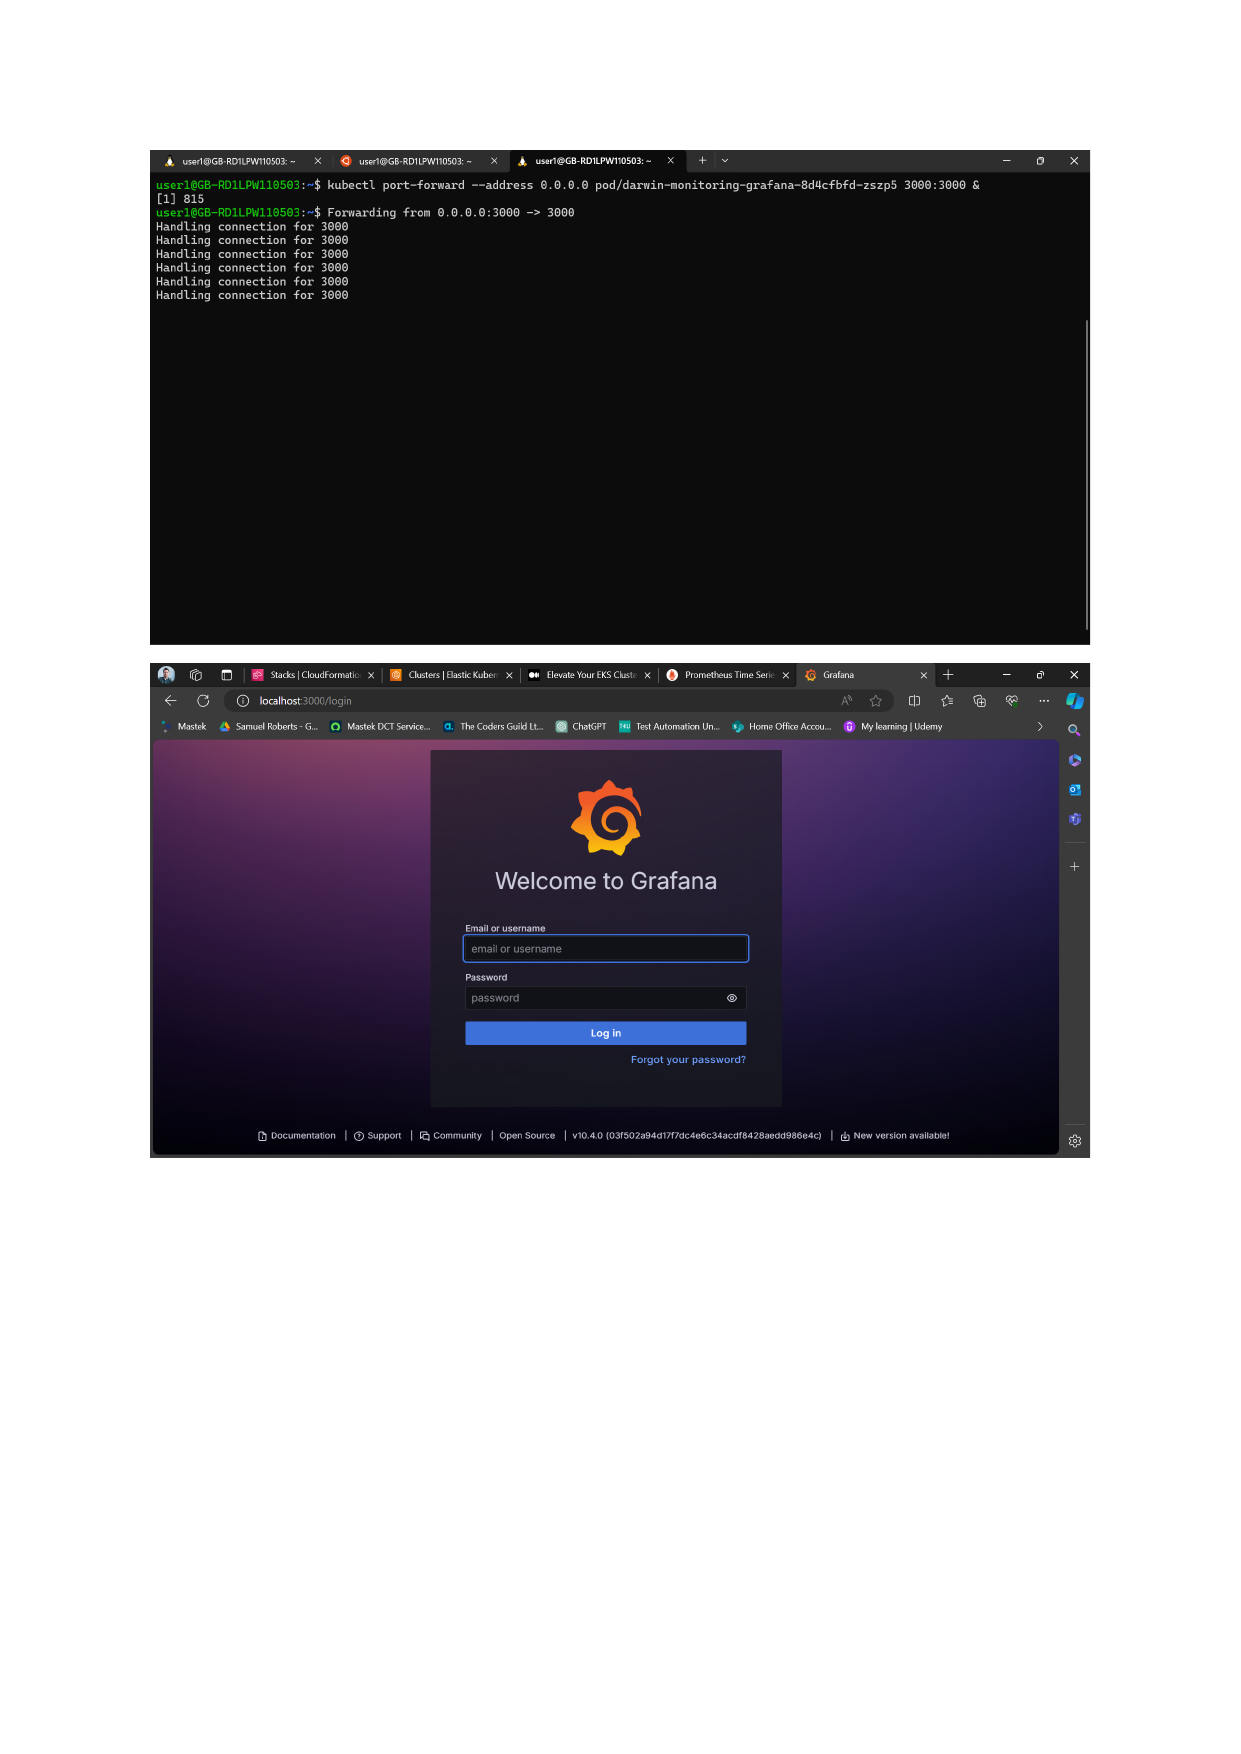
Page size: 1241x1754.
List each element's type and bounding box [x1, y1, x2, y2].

picture [150, 663, 1091, 1158]
picture [150, 150, 1091, 645]
